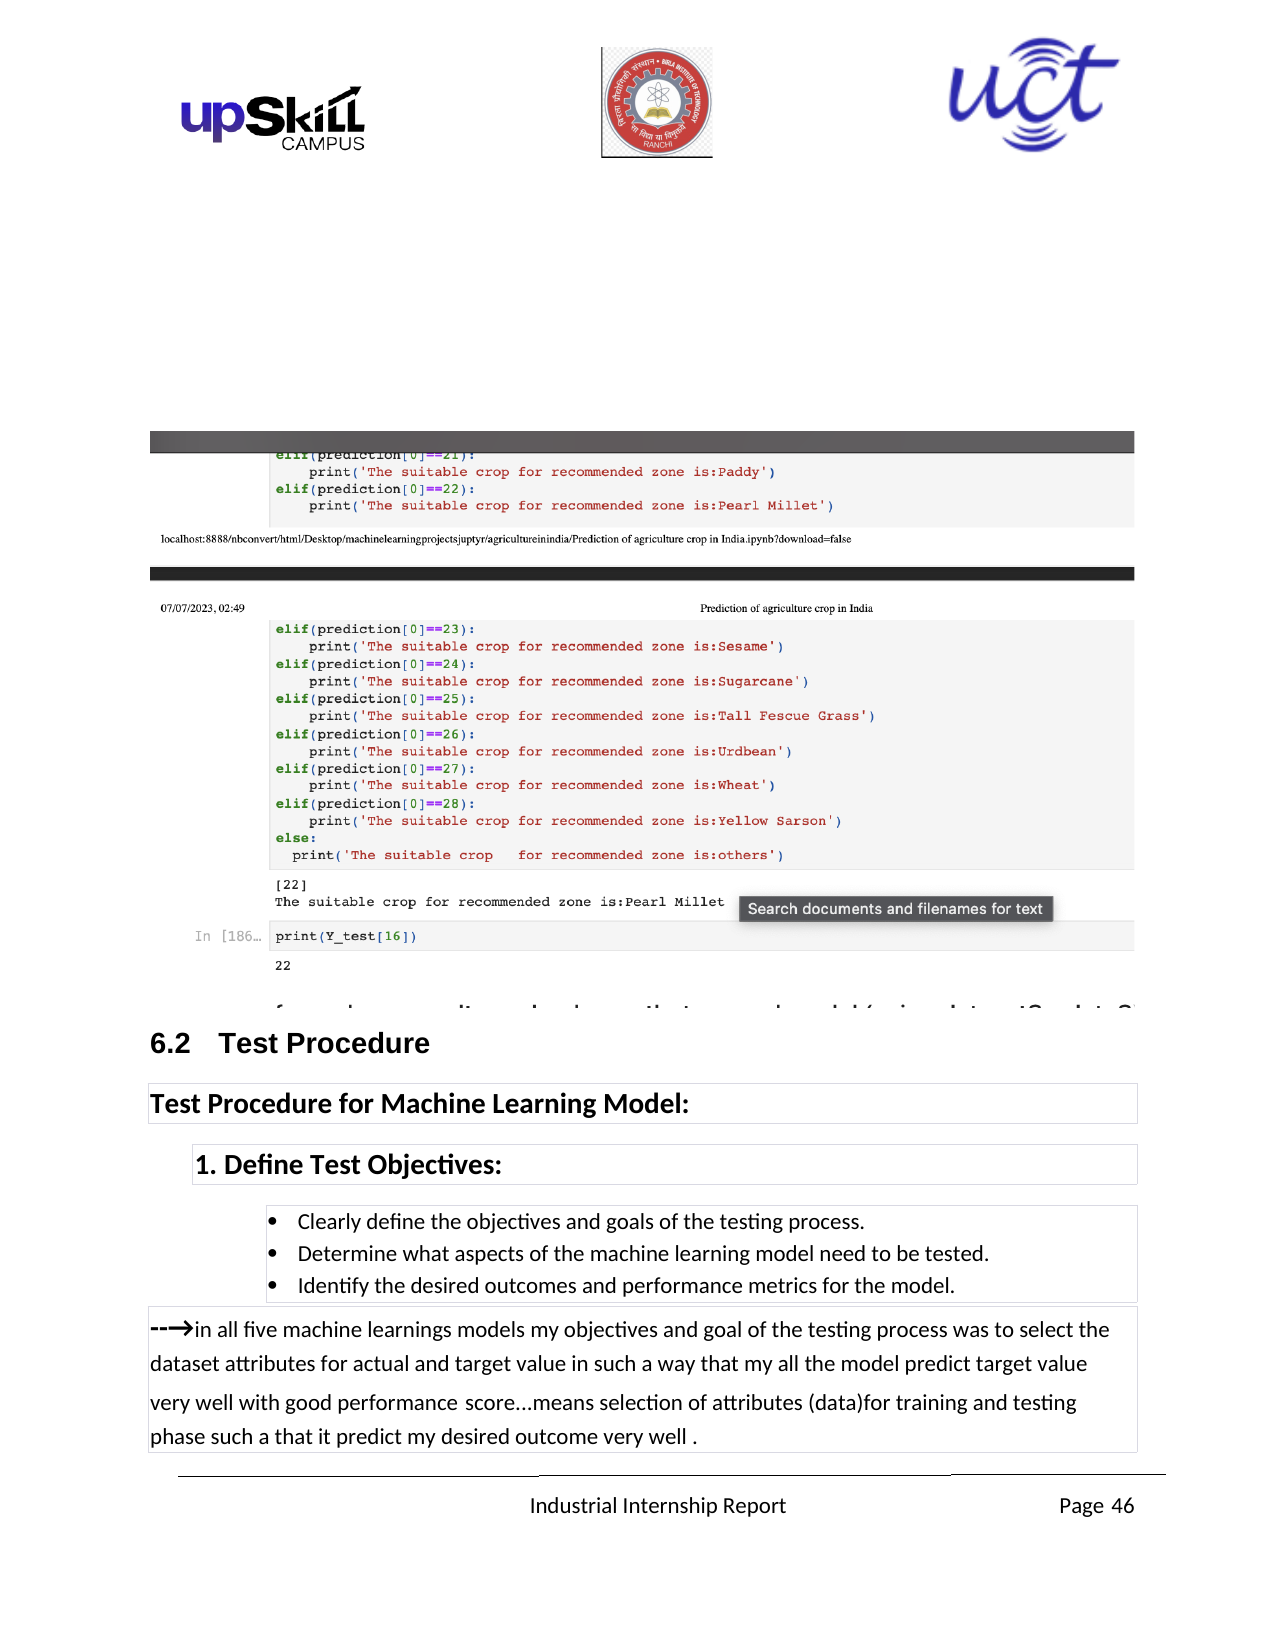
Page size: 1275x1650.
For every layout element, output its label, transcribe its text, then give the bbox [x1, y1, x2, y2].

picture [150, 73, 396, 154]
list Identify the desired outcomes and performance metrics for the model. [267, 1269, 1137, 1302]
picture [601, 47, 713, 158]
list Clearly define the objectives and goals of the testing process. [267, 1206, 1137, 1235]
picture [946, 28, 1125, 154]
picture [150, 431, 1135, 1008]
list Define Test Objectives: [193, 1145, 1137, 1184]
list --→in all five machine learnings models my objectives and goal of the testing process was to select the dataset attributes for actual and target value in such a way that my all the model predict target value very well with good performance score...means selection of attributes (data)for training and testing phase such a that it predict my desired outcome very well . [149, 1307, 1137, 1452]
subtitle Test Procedure [150, 1008, 1134, 1058]
text Test Procedure for Machine Learning Model: [149, 1084, 1137, 1123]
list Determine what aspects of the machine learning model need to be tested. [267, 1237, 1137, 1267]
